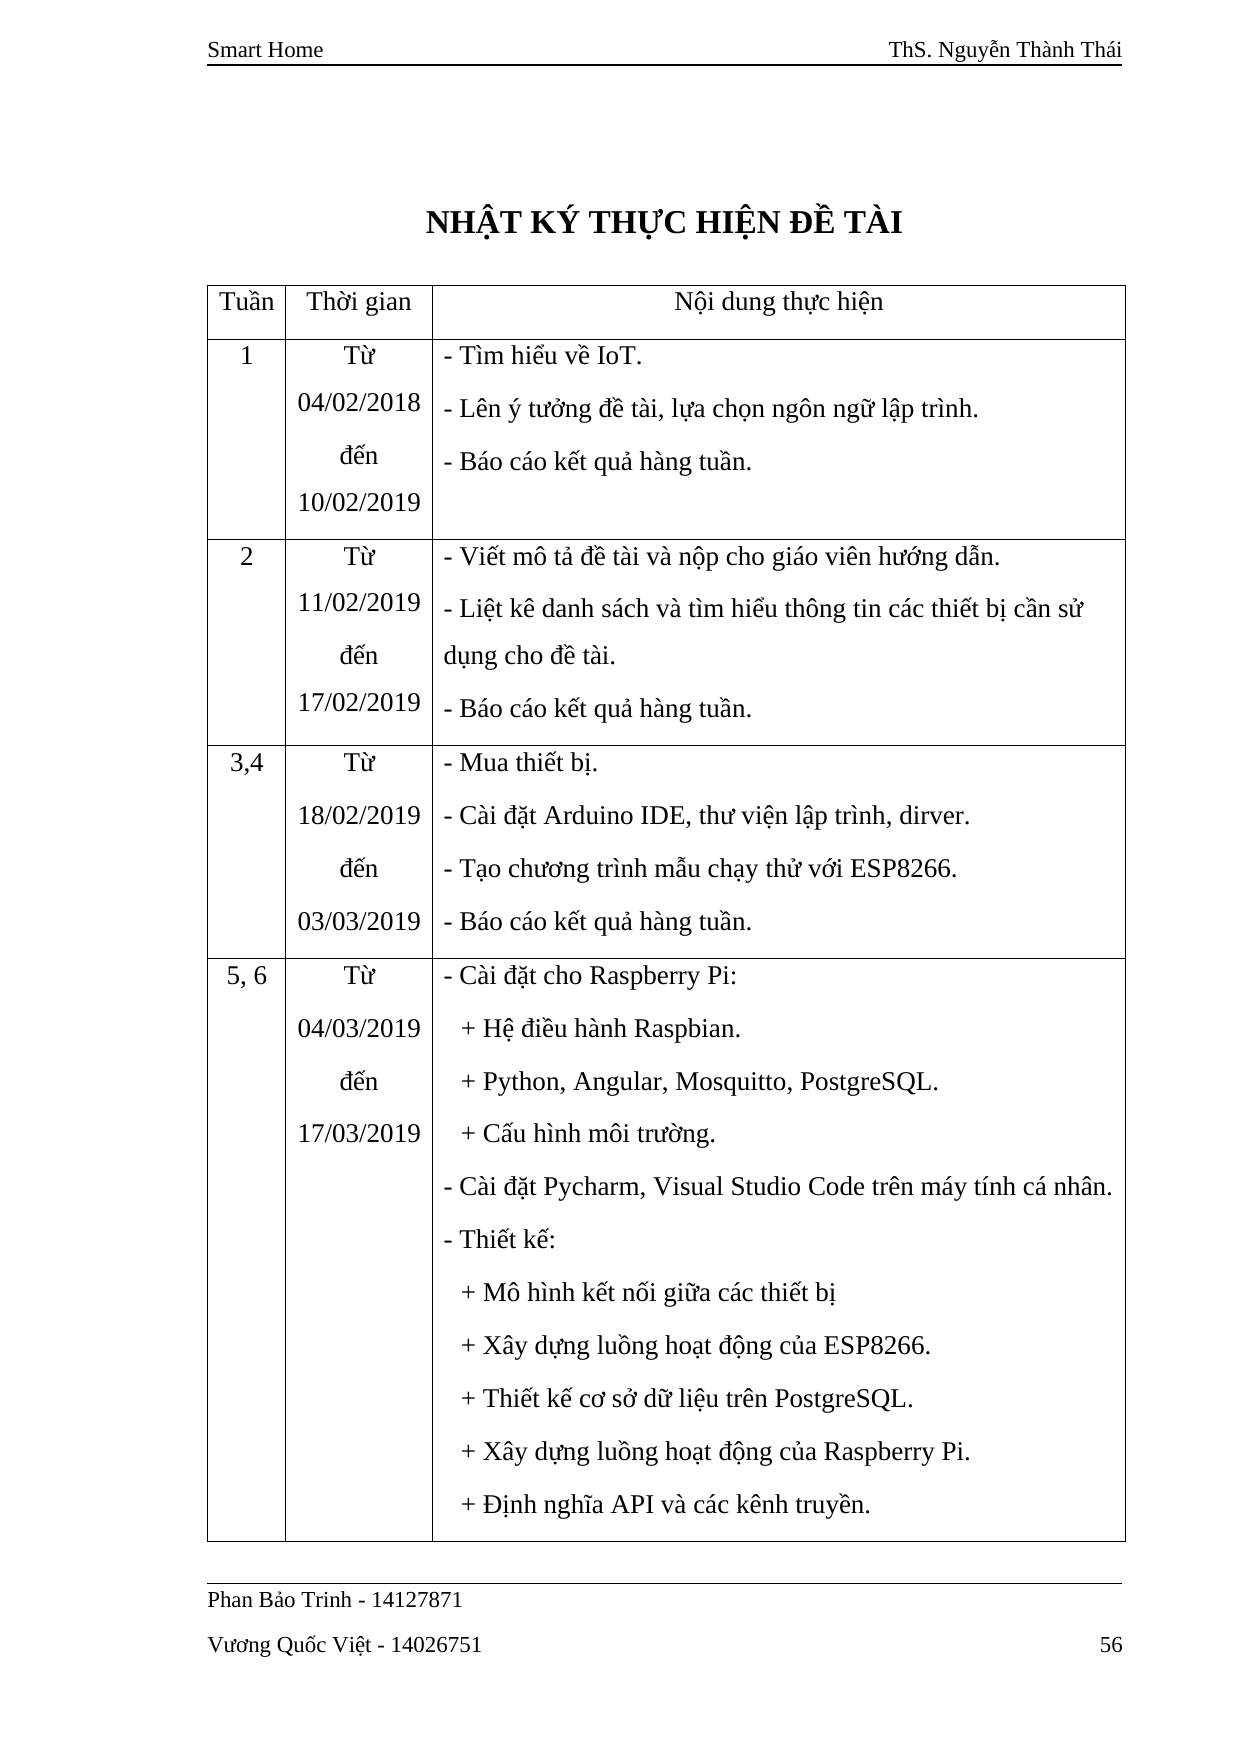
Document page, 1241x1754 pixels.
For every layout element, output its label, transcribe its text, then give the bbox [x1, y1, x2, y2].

table_cell - Viết mô tả đề tài và nộp cho giáo viên hướng dẫn. - Liệt kê danh sách và tìm hiểu thông tin các thiết bị cần sử dụng cho đề tài. - Báo cáo kết quả hàng tuần. [433, 540, 1125, 745]
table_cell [433, 959, 1125, 1541]
table_cell 3,4 [208, 746, 285, 958]
table_cell 2 [208, 540, 285, 745]
table_cell - Mua thiết bị. - Cài đặt Arduino IDE, thư viện lập trình, dirver. - Tạo chương trình mẫu chạy thử với ESP8266. - Báo cáo kết quả hàng tuần. [433, 746, 1125, 958]
table_cell - Tìm hiểu về IoT. - Lên ý tưởng đề tài, lựa chọn ngôn ngữ lập trình. - Báo cáo kết quả hàng tuần. [433, 340, 1125, 539]
table_cell Từ 11/02/2019 đến 17/02/2019 [286, 540, 432, 745]
table_cell 1 [208, 340, 285, 539]
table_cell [286, 959, 432, 1541]
subtitle NHẬT KÝ THỰC HIỆN ĐỀ TÀI [207, 202, 1122, 240]
table_header Thời gian [286, 286, 432, 338]
table_cell Từ 04/02/2018 đến 10/02/2019 [286, 340, 432, 539]
table_header Tuần [208, 286, 285, 338]
table_cell Từ 18/02/2019 đến 03/03/2019 [286, 746, 432, 958]
table_cell 5, 6 [208, 959, 285, 1541]
table_header Nội dung thực hiện [433, 286, 1125, 338]
